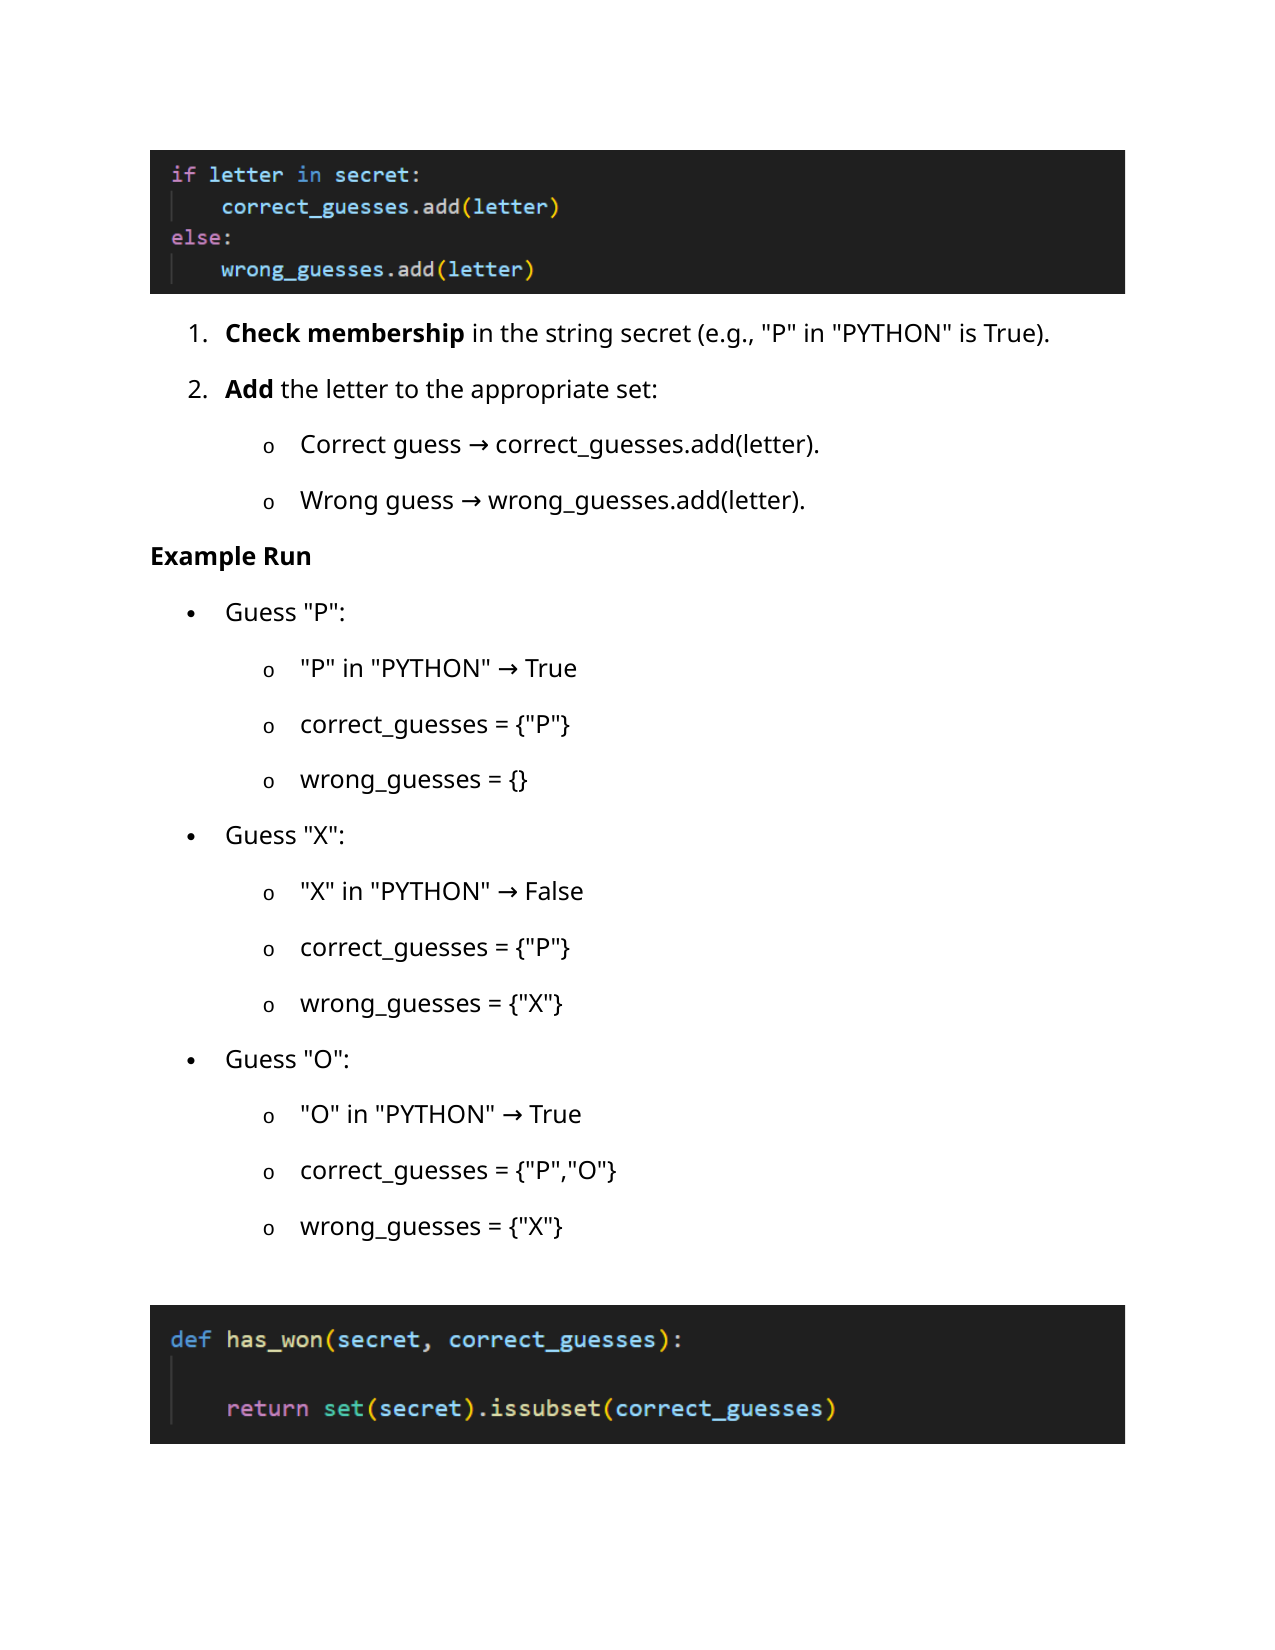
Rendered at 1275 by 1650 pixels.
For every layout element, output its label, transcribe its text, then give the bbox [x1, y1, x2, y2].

list Guess "X": [187, 818, 1125, 852]
list wrong_guesses = {"X"} [262, 985, 1125, 1019]
list "O" in "PYTHON" → True [262, 1097, 1125, 1131]
list correct_guesses = {"P"} [262, 706, 1125, 740]
list Guess "P": [187, 594, 1125, 629]
text Example Run [150, 539, 1125, 573]
list wrong_guesses = {"X"} [262, 1209, 1125, 1243]
picture [150, 1305, 1125, 1444]
list Guess "O": [187, 1041, 1125, 1075]
list correct_guesses = {"P"} [262, 929, 1125, 964]
list Correct guess → correct_guesses.add(letter). [262, 427, 1125, 461]
list Wrong guess → wrong_guesses.add(letter). [262, 483, 1125, 517]
list "X" in "PYTHON" → False [262, 874, 1125, 908]
list Add the letter to the appropriate set: [187, 371, 1125, 405]
list correct_guesses = {"P","O"} [262, 1153, 1125, 1187]
list wrong_guesses = {} [262, 762, 1125, 796]
list "P" in "PYTHON" → True [262, 650, 1125, 684]
picture [150, 150, 1125, 294]
list Check membership in the string secret (e.g., "P" in "PYTHON" is True). [187, 315, 1125, 349]
